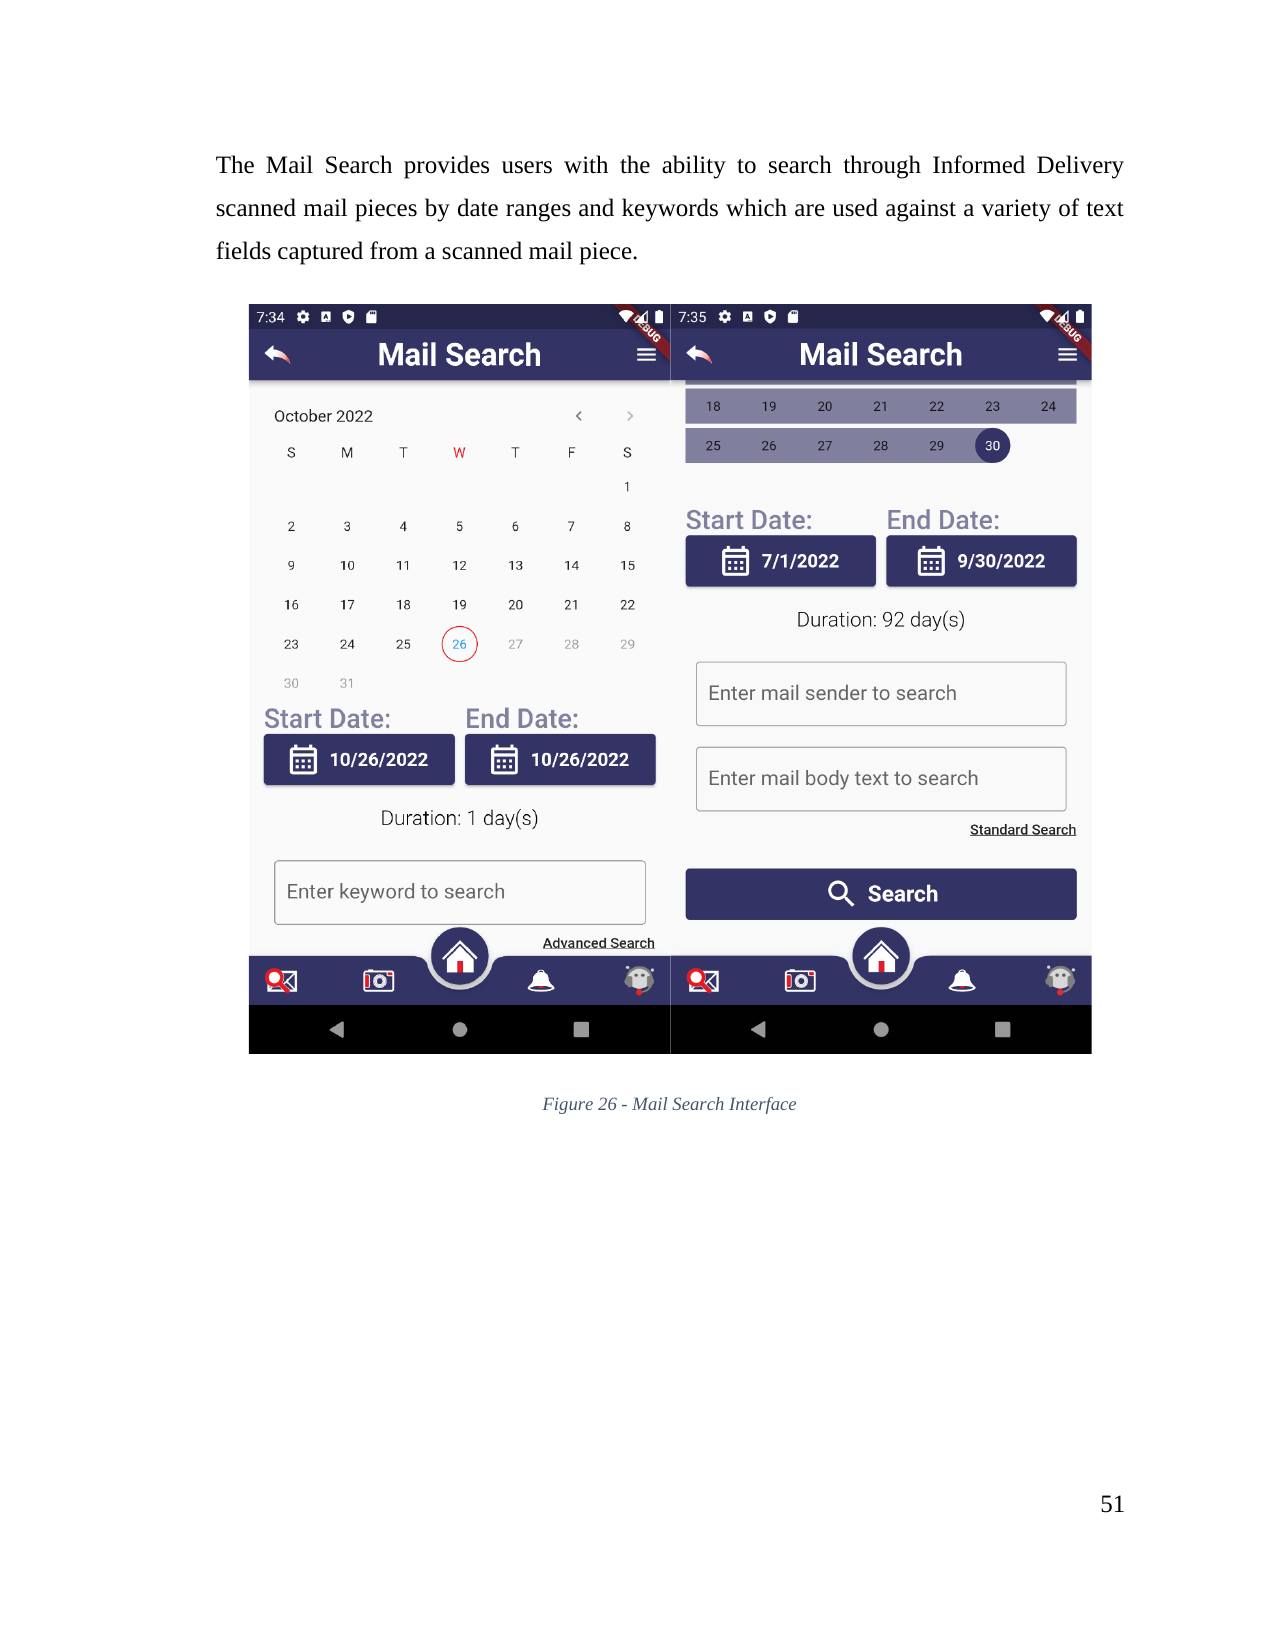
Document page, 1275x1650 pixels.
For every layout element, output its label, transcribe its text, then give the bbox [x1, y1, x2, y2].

picture [248, 304, 1092, 1054]
text The Mail Search provides users with the ability to search through Informed Delivery scanned mail pieces by date ranges and keywords which are used against a variety of text fields captured from a scanned mail piece. [216, 150, 1125, 265]
